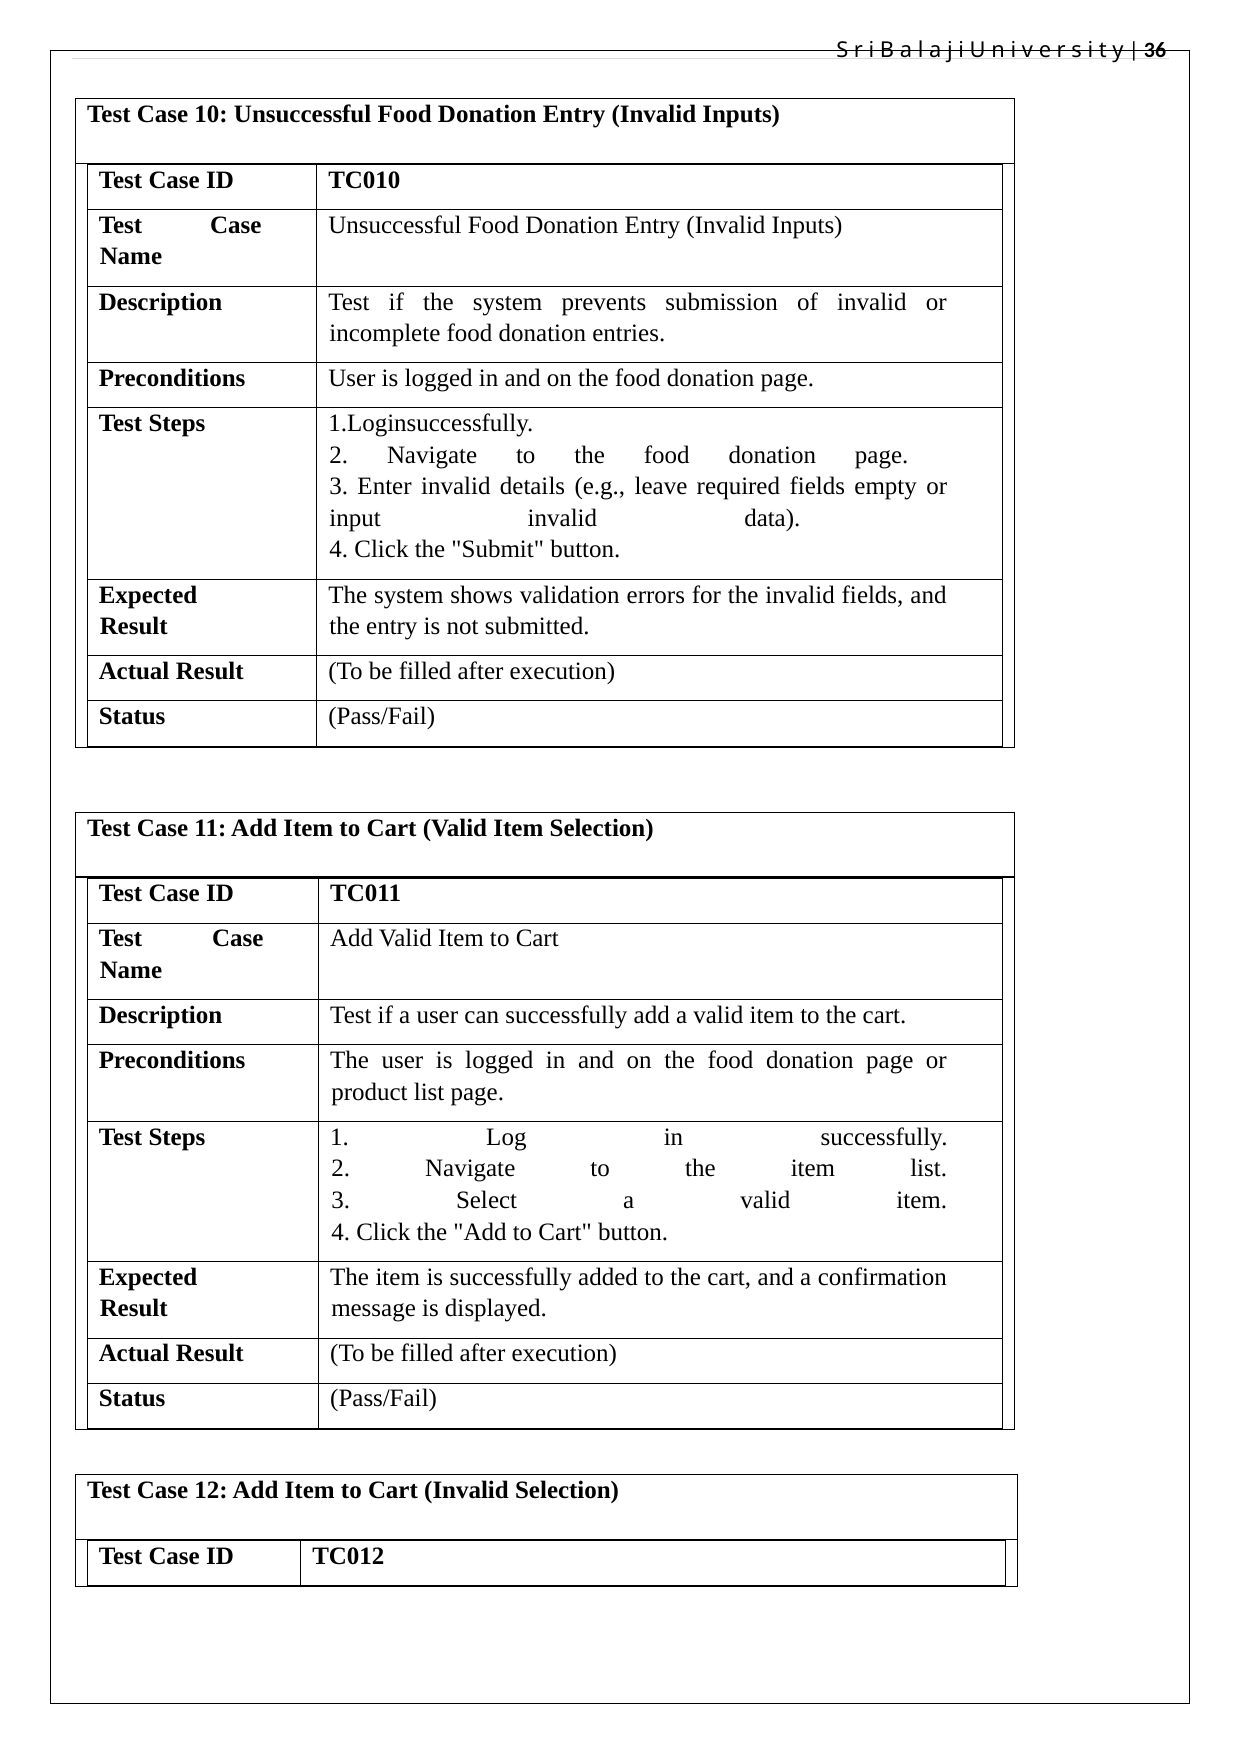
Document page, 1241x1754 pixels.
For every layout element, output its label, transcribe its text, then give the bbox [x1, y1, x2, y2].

table_cell [88, 165, 316, 209]
table_cell [319, 1000, 1002, 1044]
table_cell [319, 1122, 1002, 1261]
table_cell [319, 1339, 1002, 1383]
table_cell [317, 656, 1002, 700]
table_cell [301, 1541, 1005, 1585]
table_cell [88, 408, 316, 579]
table_cell [76, 878, 87, 1429]
table_cell [317, 701, 1002, 746]
table_cell [88, 879, 318, 923]
table_cell [88, 1045, 318, 1121]
table_cell [76, 164, 87, 747]
table_cell [319, 924, 1002, 999]
table_cell [88, 1384, 318, 1428]
table_cell [88, 210, 316, 286]
table_cell [317, 165, 1002, 209]
table_cell [88, 1000, 318, 1044]
table_cell [317, 287, 1002, 362]
table_cell [1003, 878, 1014, 1429]
table_header Test Case 11: Add Item to Cart (Valid Item Selection) [76, 813, 1014, 876]
table_cell [317, 580, 1002, 655]
table_cell [319, 1262, 1002, 1338]
table_cell [1003, 164, 1014, 747]
table_cell [319, 879, 1002, 923]
table_cell [317, 363, 1002, 407]
table_cell [76, 1540, 87, 1586]
table_cell [319, 1384, 1002, 1428]
table_cell [88, 1339, 318, 1383]
table_cell [88, 656, 316, 700]
table_cell [317, 210, 1002, 286]
table_cell [317, 408, 1002, 579]
table_cell [1006, 1540, 1017, 1586]
table_cell [88, 580, 316, 655]
table_cell [88, 701, 316, 746]
table_cell [88, 1122, 318, 1261]
table_cell [88, 363, 316, 407]
table_cell [88, 1262, 318, 1338]
table_cell [88, 1541, 300, 1585]
table_cell [88, 287, 316, 362]
table_header Test Case 10: Unsuccessful Food Donation Entry (Invalid Inputs) [76, 99, 1014, 163]
table_cell [88, 924, 318, 999]
table_header Test Case 12: Add Item to Cart (Invalid Selection) [76, 1475, 1017, 1539]
table_cell [319, 1045, 1002, 1121]
